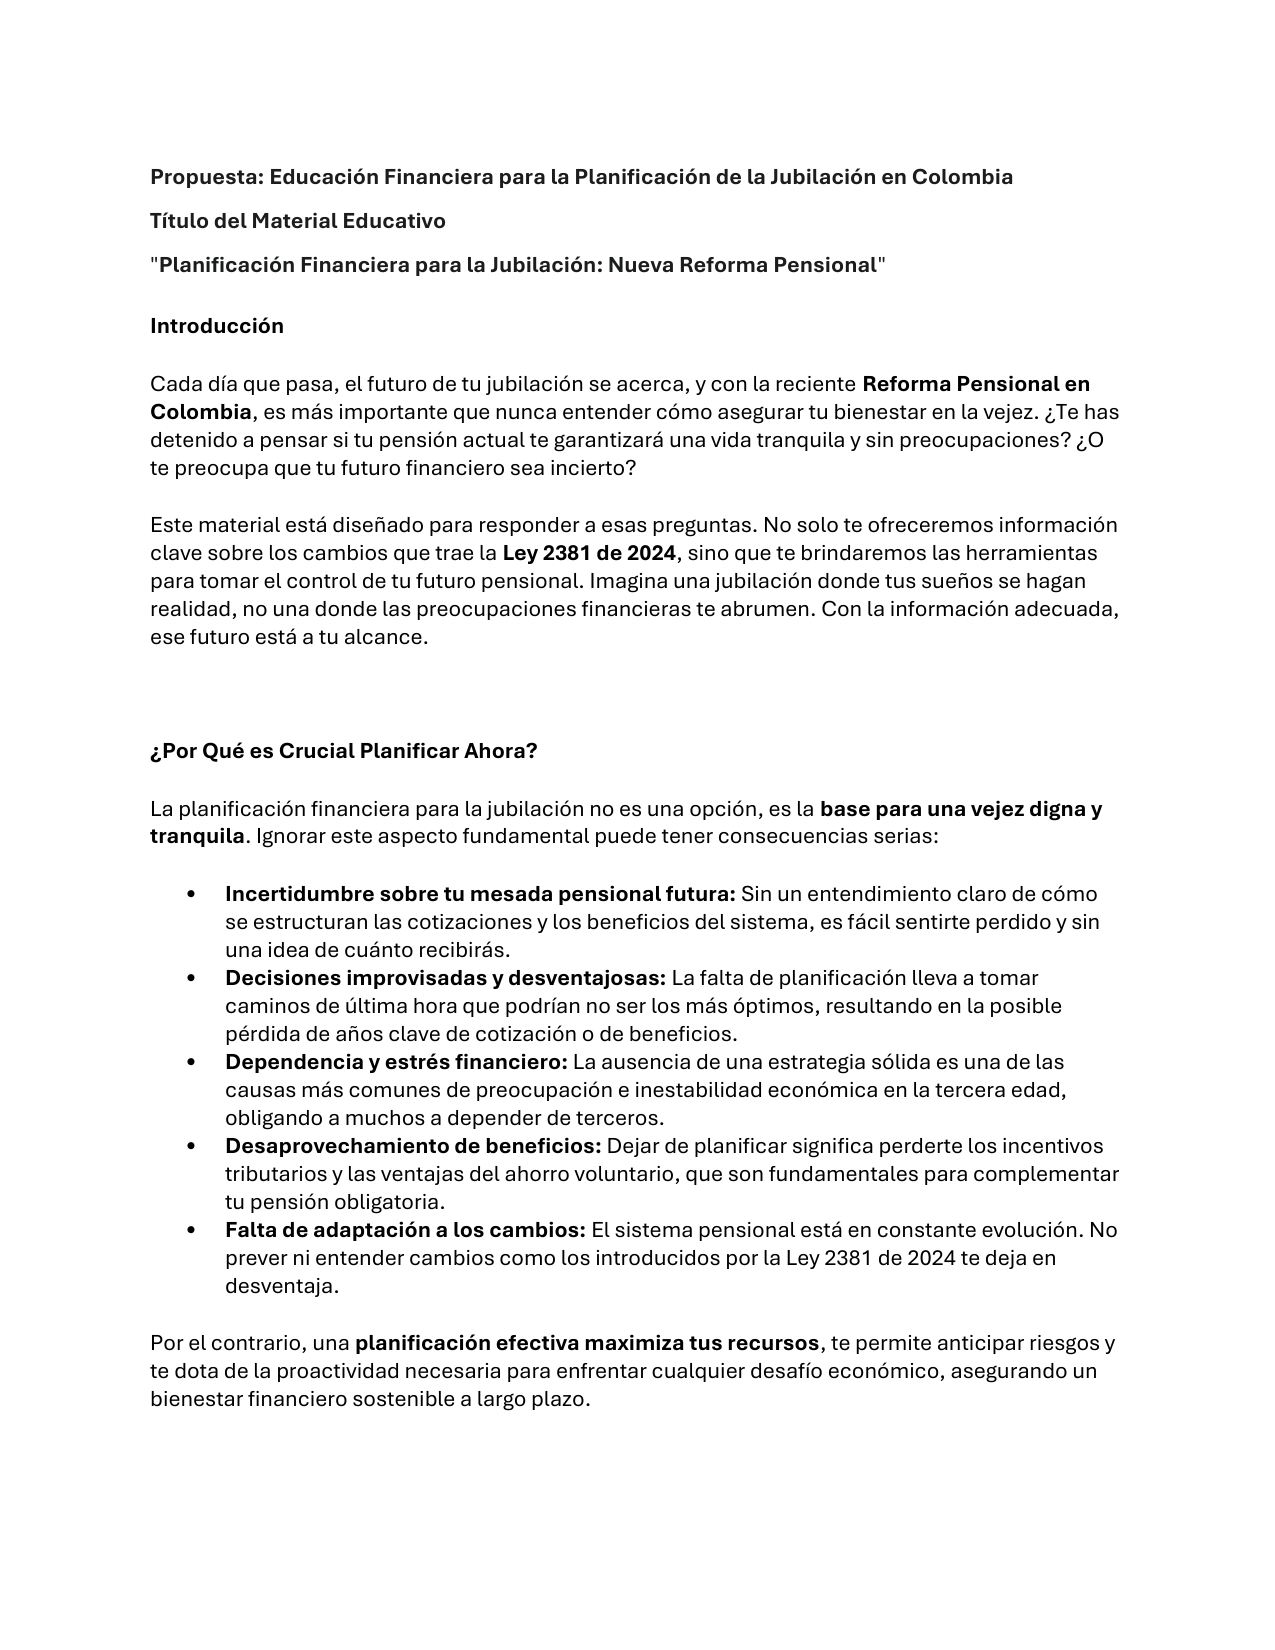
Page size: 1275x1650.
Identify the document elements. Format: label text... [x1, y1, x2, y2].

text "Planificación Financiera para la Jubilación: Nueva Reforma Pensional" [150, 251, 1125, 279]
text Cada día que pasa, el futuro de tu jubilación se acerca, y con la reciente Reforma Pensional en Colombia, es más importante que nunca entender cómo asegurar tu bienestar en la vejez. ¿Te has detenido a pensar si tu pensión actual te garantizará una vida tranquila y sin preocupaciones? ¿O te preocupa que tu futuro financiero sea incierto? [150, 369, 1125, 482]
text Por el contrario, una planificación efectiva maximiza tus recursos, te permite anticipar riesgos y te dota de la proactividad necesaria para enfrentar cualquier desafío económico, asegurando un bienestar financiero sostenible a largo plazo. [150, 1329, 1125, 1413]
text ¿Por Qué es Crucial Planificar Ahora? [150, 737, 1125, 765]
text Este material está diseñado para responder a esas preguntas. No solo te ofreceremos información clave sobre los cambios que trae la Ley 2381 de 2024, sino que te brindaremos las herramientas para tomar el control de tu futuro pensional. Imagina una jubilación donde tus sueños se hagan realidad, no una donde las preocupaciones financieras te abrumen. Con la información adecuada, ese futuro está a tu alcance. [150, 511, 1125, 651]
list Decisiones improvisadas y desventajosas: La falta de planificación lleva a tomar caminos de última hora que podrían no ser los más óptimos, resultando en la posible pérdida de años clave de cotización o de beneficios. [187, 964, 1125, 1048]
list Dependencia y estrés financiero: La ausencia de una estrategia sólida es una de las causas más comunes de preocupación e inestabilidad económica en la tercera edad, obligando a muchos a depender de terceros. [187, 1048, 1125, 1132]
text Introducción [150, 312, 1125, 340]
list Falta de adaptación a los cambios: El sistema pensional está en constante evolución. No prever ni entender cambios como los introducidos por la Ley 2381 de 2024 te deja en desventaja. [187, 1216, 1125, 1300]
list Incertidumbre sobre tu mesada pensional futura: Sin un entendimiento claro de cómo se estructuran las cotizaciones y los beneficios del sistema, es fácil sentirte perdido y sin una idea de cuánto recibirás. [187, 879, 1125, 964]
subtitle Propuesta: Educación Financiera para la Planificación de la Jubilación en Colombia [150, 162, 1125, 191]
text La planificación financiera para la jubilación no es una opción, es la base para una vejez digna y tranquila. Ignorar este aspecto fundamental puede tener consecuencias serias: [150, 794, 1125, 850]
list Desaprovechamiento de beneficios: Dejar de planificar significa perderte los incentivos tributarios y las ventajas del ahorro voluntario, que son fundamentales para complementar tu pensión obligatoria. [187, 1132, 1125, 1216]
subtitle Título del Material Educativo [150, 207, 1125, 235]
